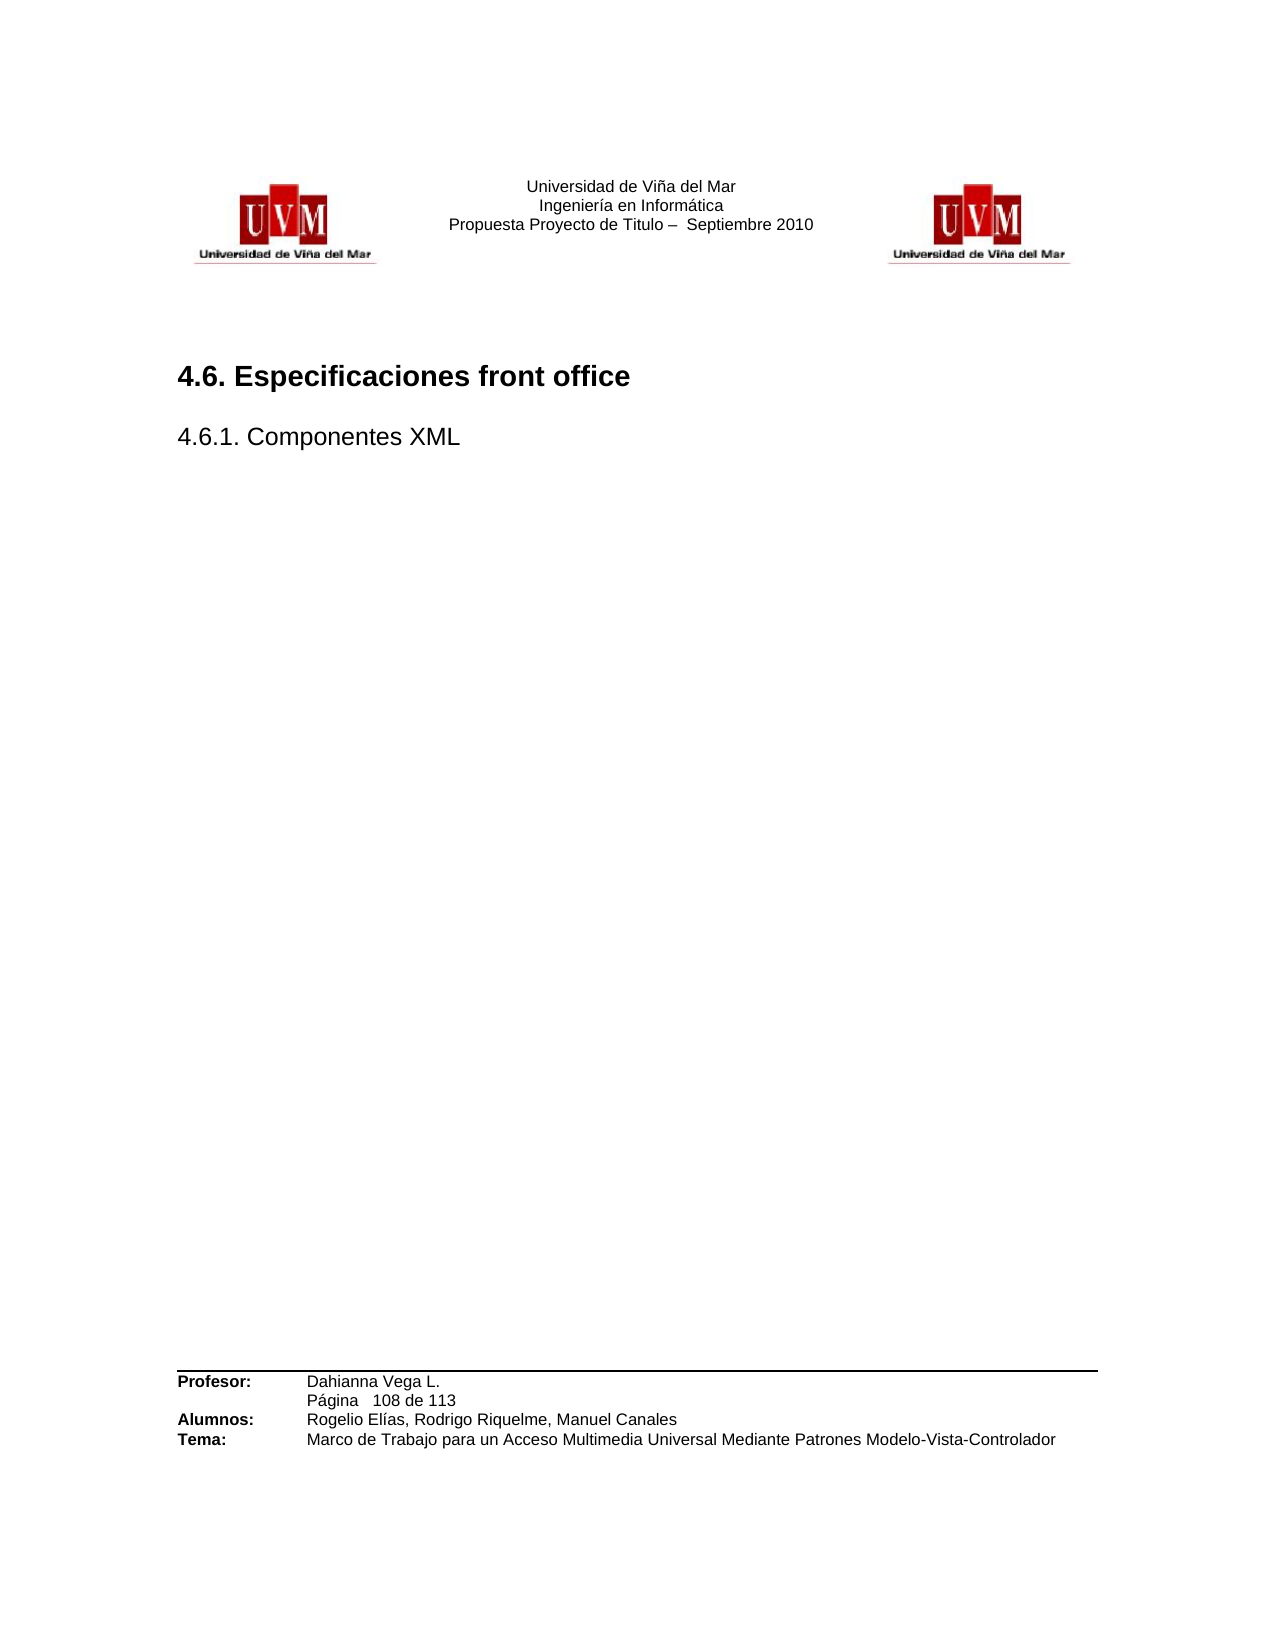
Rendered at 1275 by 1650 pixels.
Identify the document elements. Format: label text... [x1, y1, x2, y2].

picture [871, 176, 1084, 267]
picture [177, 176, 390, 267]
subtitle 4.6. Especificaciones front office [177, 359, 1098, 392]
text 4.6.1. Componentes XML [177, 422, 1098, 450]
